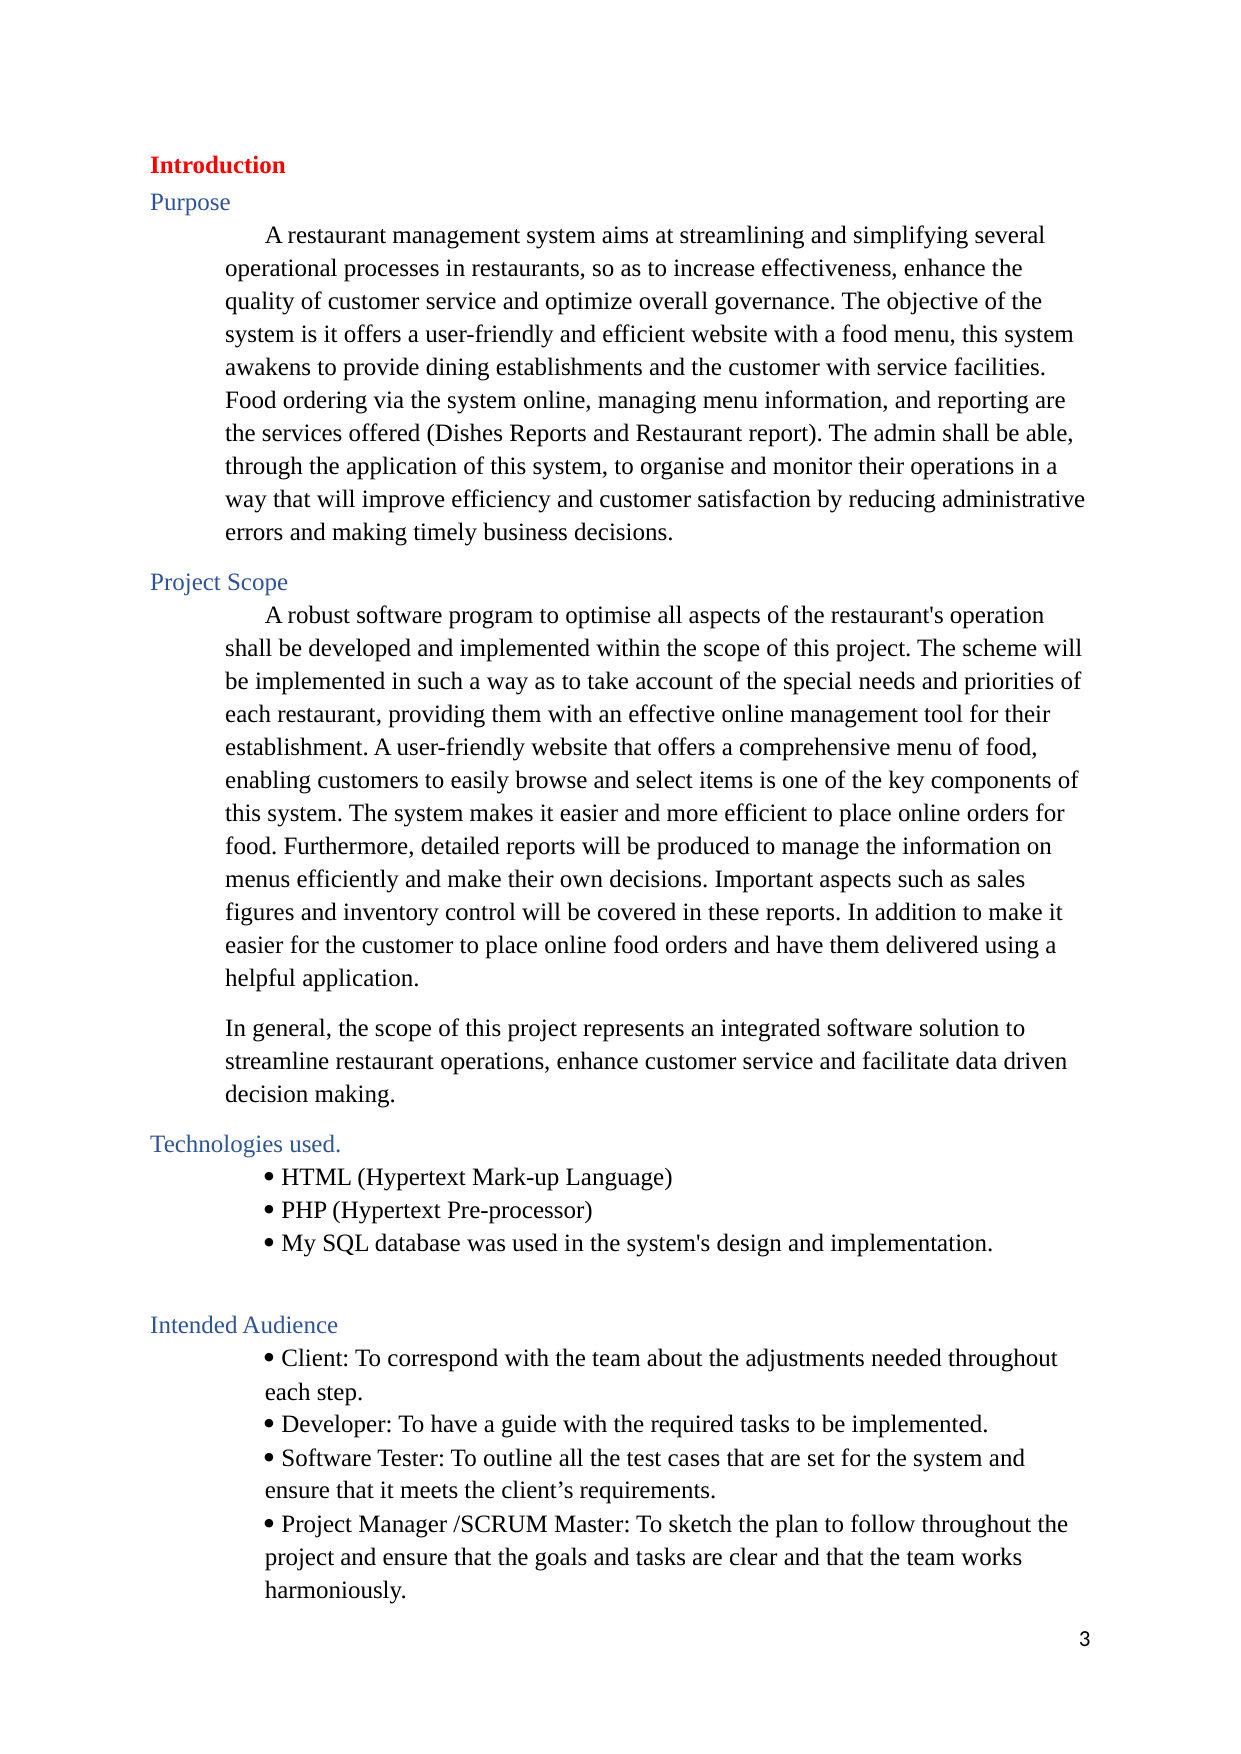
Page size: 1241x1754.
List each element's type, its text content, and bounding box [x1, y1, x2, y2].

list HTML (Hypertext Mark-up Language) [264, 1162, 1090, 1191]
subtitle Project Scope [150, 567, 1090, 596]
list Developer: To have a guide with the required tasks to be implemented. [264, 1409, 1090, 1438]
subtitle Purpose [150, 187, 1090, 216]
subtitle Introduction [150, 150, 1090, 179]
list PHP (Hypertext Pre-processor) [264, 1195, 1090, 1223]
list Project Manager /SCRUM Master: To sketch the plan to follow throughout the project and ensure that the goals and tasks are clear and that the team works harmoniously. [264, 1509, 1090, 1603]
subtitle Intended Audience [150, 1311, 1090, 1339]
text A restaurant management system aims at streamlining and simplifying several operational processes in restaurants, so as to increase effectiveness, enhance the quality of customer service and optimize overall governance. The objective of the system is it offers a user-friendly and efficient website with a food menu, this system awakens to provide dining establishments and the customer with service facilities. Food ordering via the system online, managing menu information, and reporting are the services offered (Dishes Reports and Restaurant report). The admin shall be able, through the application of this system, to organise and monitor their operations in a way that will improve efficiency and customer satisfaction by reducing administrative errors and making timely business decisions. [225, 220, 1090, 546]
subtitle Technologies used. [150, 1129, 1090, 1157]
list Client: To correspond with the team about the adjustments needed throughout each step. [264, 1343, 1090, 1405]
text A robust software program to optimise all aspects of the restaurant's operation shall be developed and implemented within the scope of this project. The scheme will be implemented in such a way as to take account of the special needs and priorities of each restaurant, providing them with an effective online management tool for their establishment. A user-friendly website that offers a comprehensive menu of food, enabling customers to easily browse and select items is one of the key components of this system. The system makes it easier and more efficient to place online orders for food. Furthermore, detailed reports will be produced to manage the information on menus efficiently and make their own decisions. Important aspects such as sales figures and inventory control will be covered in these reports. In addition to make it easier for the customer to place online food orders and have them delivered using a helpful application. [225, 600, 1090, 992]
text In general, the scope of this project represents an integrated software solution to streamline restaurant operations, enhance customer service and facilitate data driven decision making. [225, 1013, 1090, 1108]
list My SQL database was used in the system's design and implementation. [264, 1228, 1090, 1257]
list Software Tester: To outline all the test cases that are set for the system and ensure that it meets the client’s requirements. [264, 1443, 1090, 1504]
